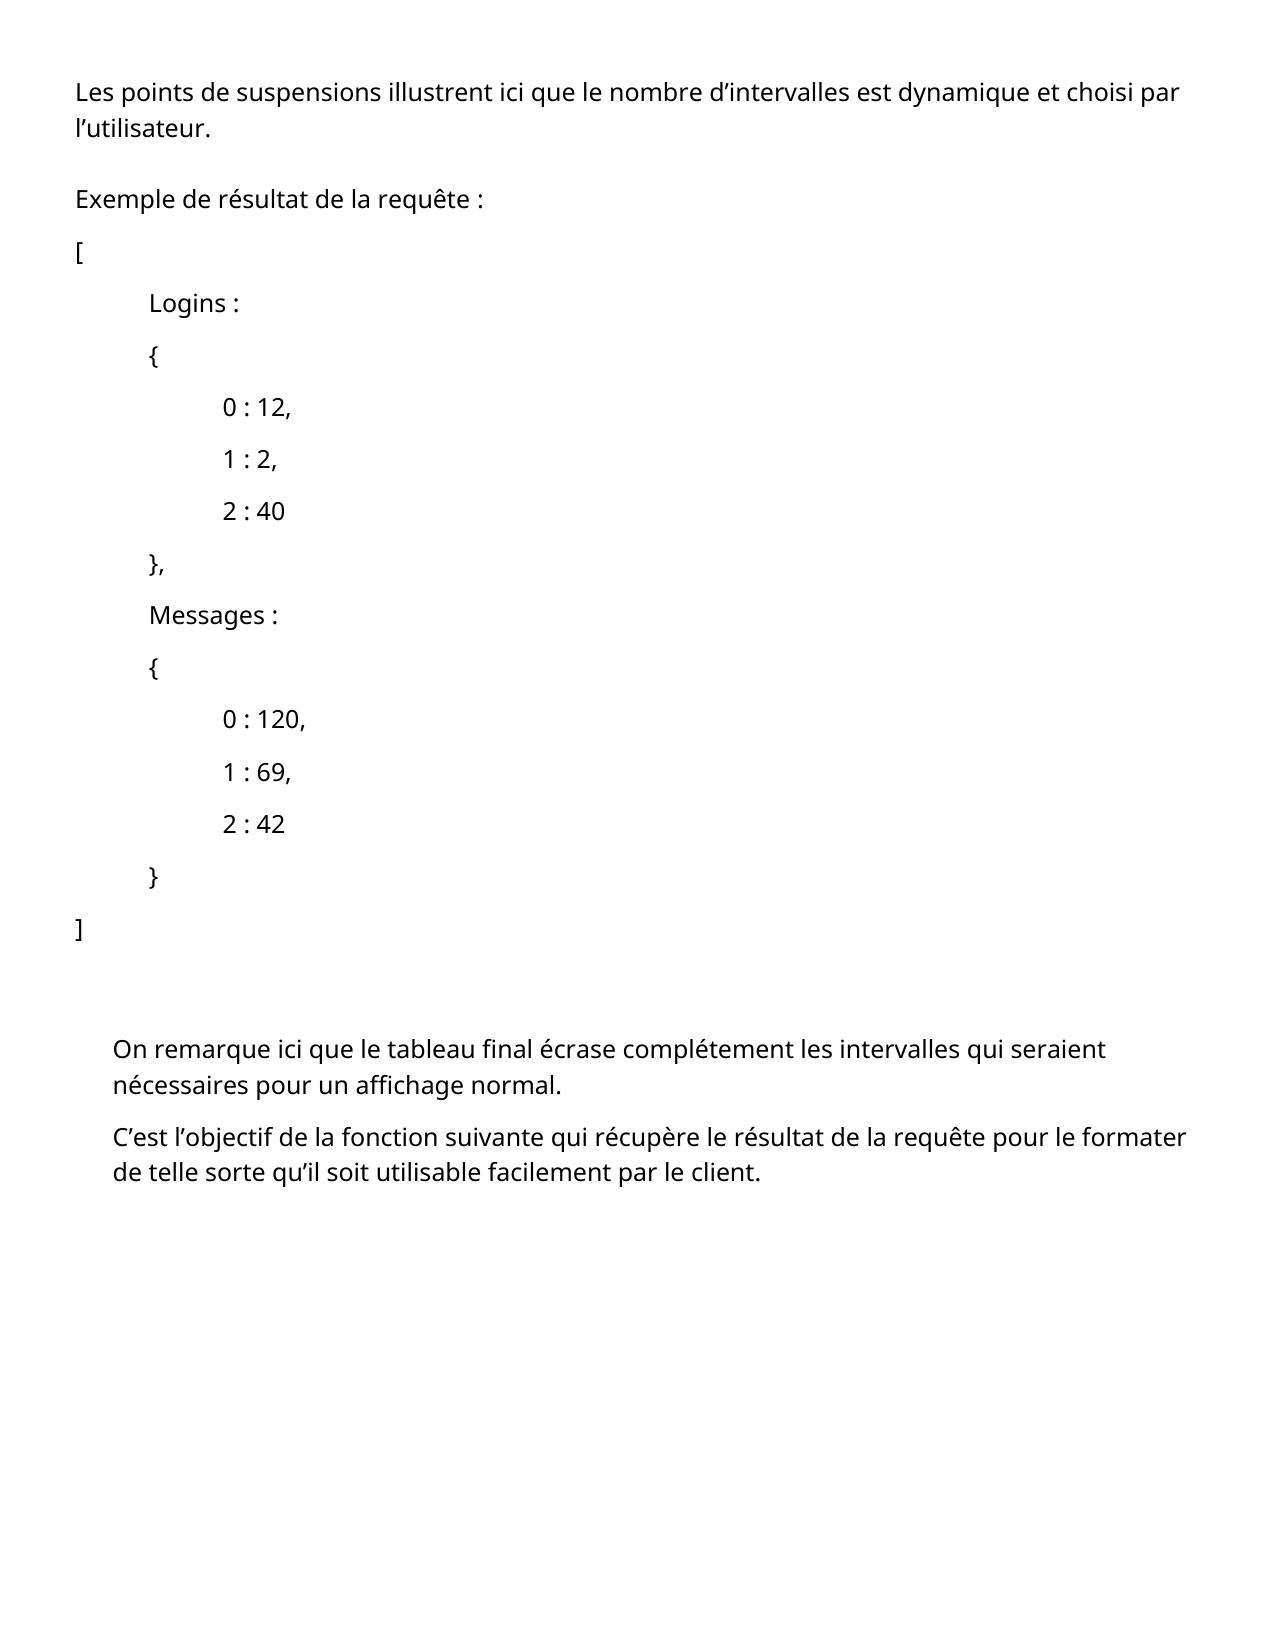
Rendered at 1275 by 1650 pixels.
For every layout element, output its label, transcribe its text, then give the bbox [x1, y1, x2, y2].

list C’est l’objectif de la fonction suivante qui récupère le résultat de la requête pour le formater de telle sorte qu’il soit utilisable facilement par le client. [112, 1120, 1200, 1189]
text { [75, 337, 1200, 372]
text 1 : 2, [75, 442, 1200, 476]
text 0 : 120, [75, 702, 1200, 736]
text }, [75, 546, 1200, 580]
text } [75, 858, 1200, 892]
list On remarque ici que le tableau final écrase complétement les intervalles qui seraient nécessaires pour un affichage normal. [112, 1032, 1200, 1102]
text Logins : [75, 285, 1200, 319]
text 0 : 12, [75, 389, 1200, 424]
text Les points de suspensions illustrent ici que le nombre d’intervalles est dynamique et choisi par l’utilisateur. Exemple de résultat de la requête : [75, 75, 1200, 215]
text 1 : 69, [75, 754, 1200, 788]
text 2 : 42 [75, 806, 1200, 840]
text ] [75, 910, 1200, 944]
text [ [75, 233, 1200, 267]
text Messages : [75, 598, 1200, 632]
text { [75, 650, 1200, 684]
text 2 : 40 [75, 494, 1200, 528]
